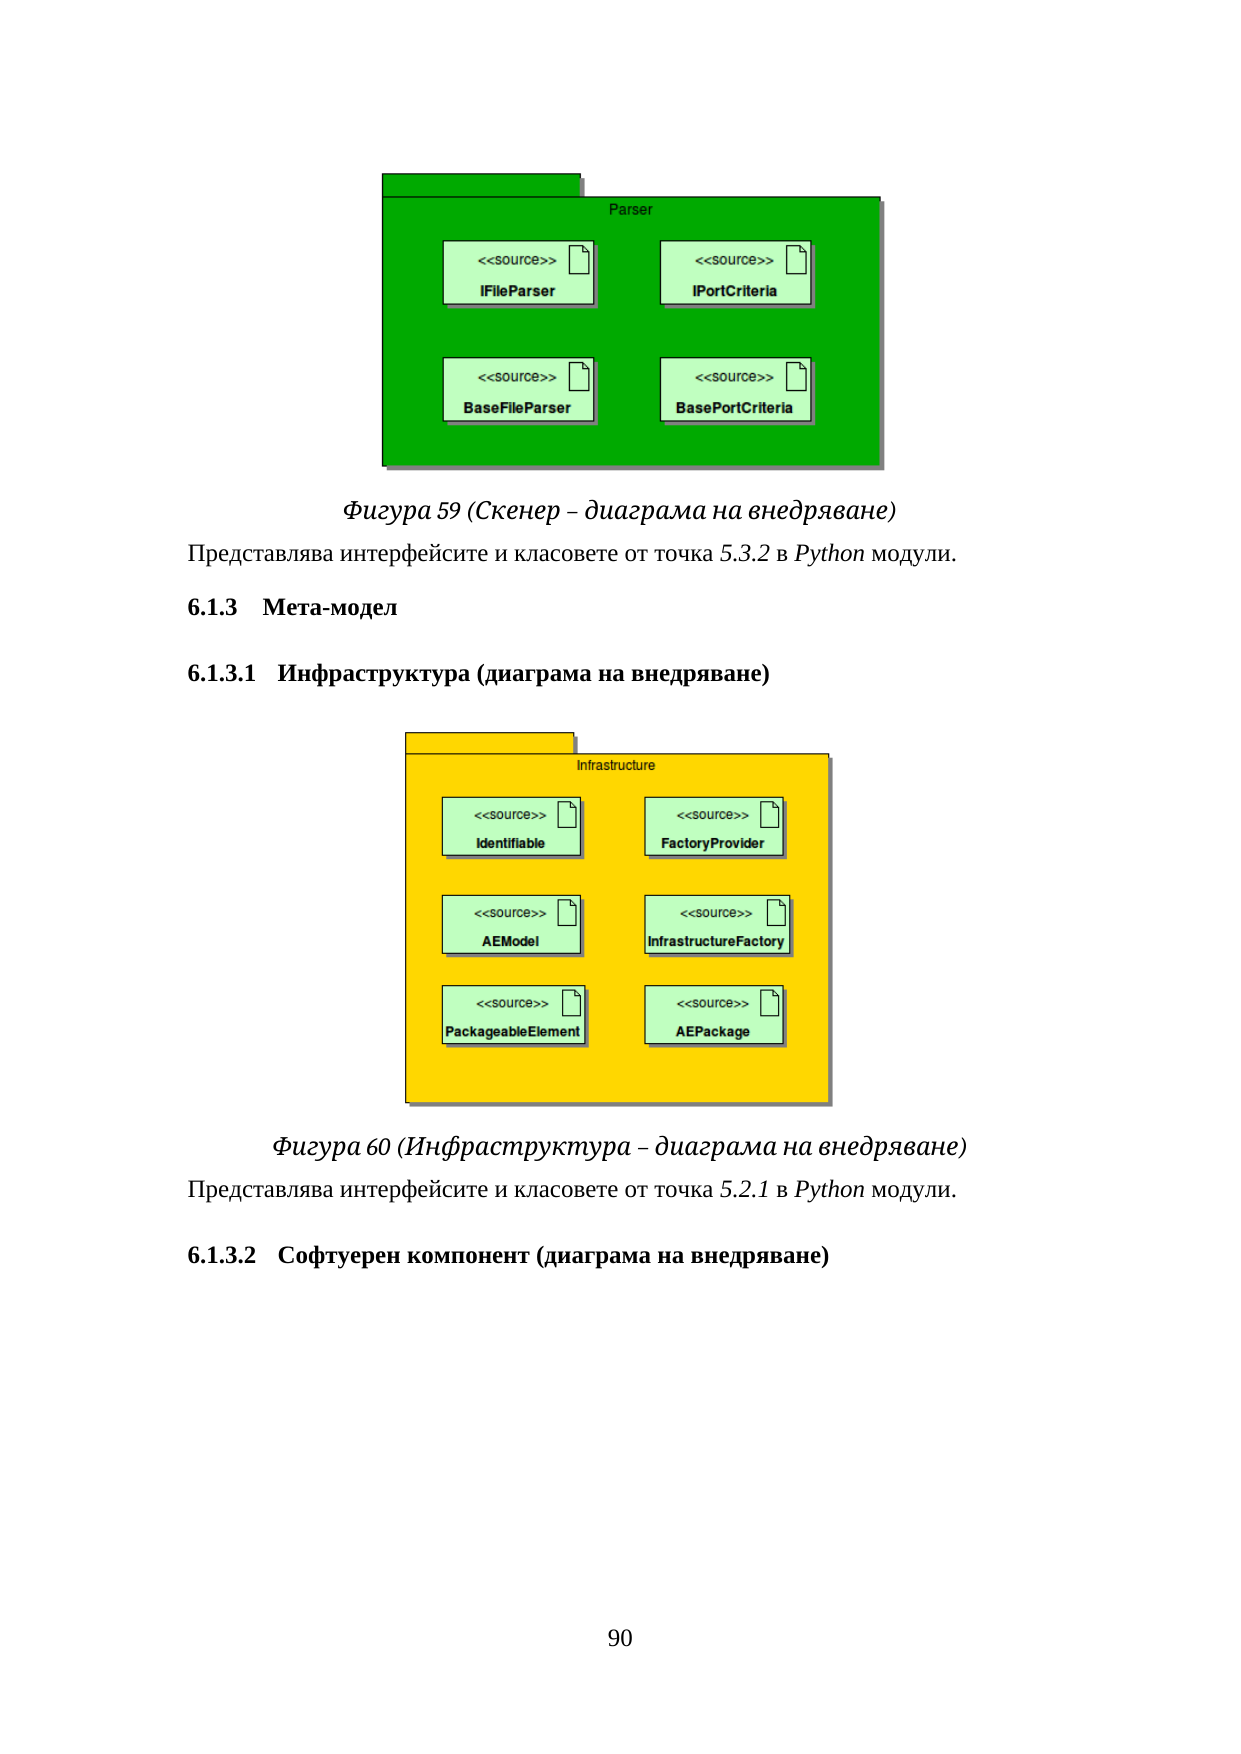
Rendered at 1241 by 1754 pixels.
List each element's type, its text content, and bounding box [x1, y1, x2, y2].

picture [342, 150, 899, 485]
picture [394, 712, 846, 1120]
subtitle Инфраструктура (диаграма на внедряване) [187, 658, 1053, 687]
text Фигура 60 (Инфраструктура – диаграма на внедряване) [187, 1132, 1053, 1161]
subtitle Мета-модел [187, 592, 1053, 621]
text Представлява интерфейсите и класовете от точка 5.3.2 в Python модули. [187, 538, 1053, 567]
text Представлява интерфейсите и класовете от точка 5.2.1 в Python модули. [187, 1174, 1053, 1202]
text Фигура 59 (Скенер – диаграма на внедряване) [187, 497, 1053, 526]
subtitle Софтуерен компонент (диаграма на внедряване) [187, 1240, 1053, 1269]
